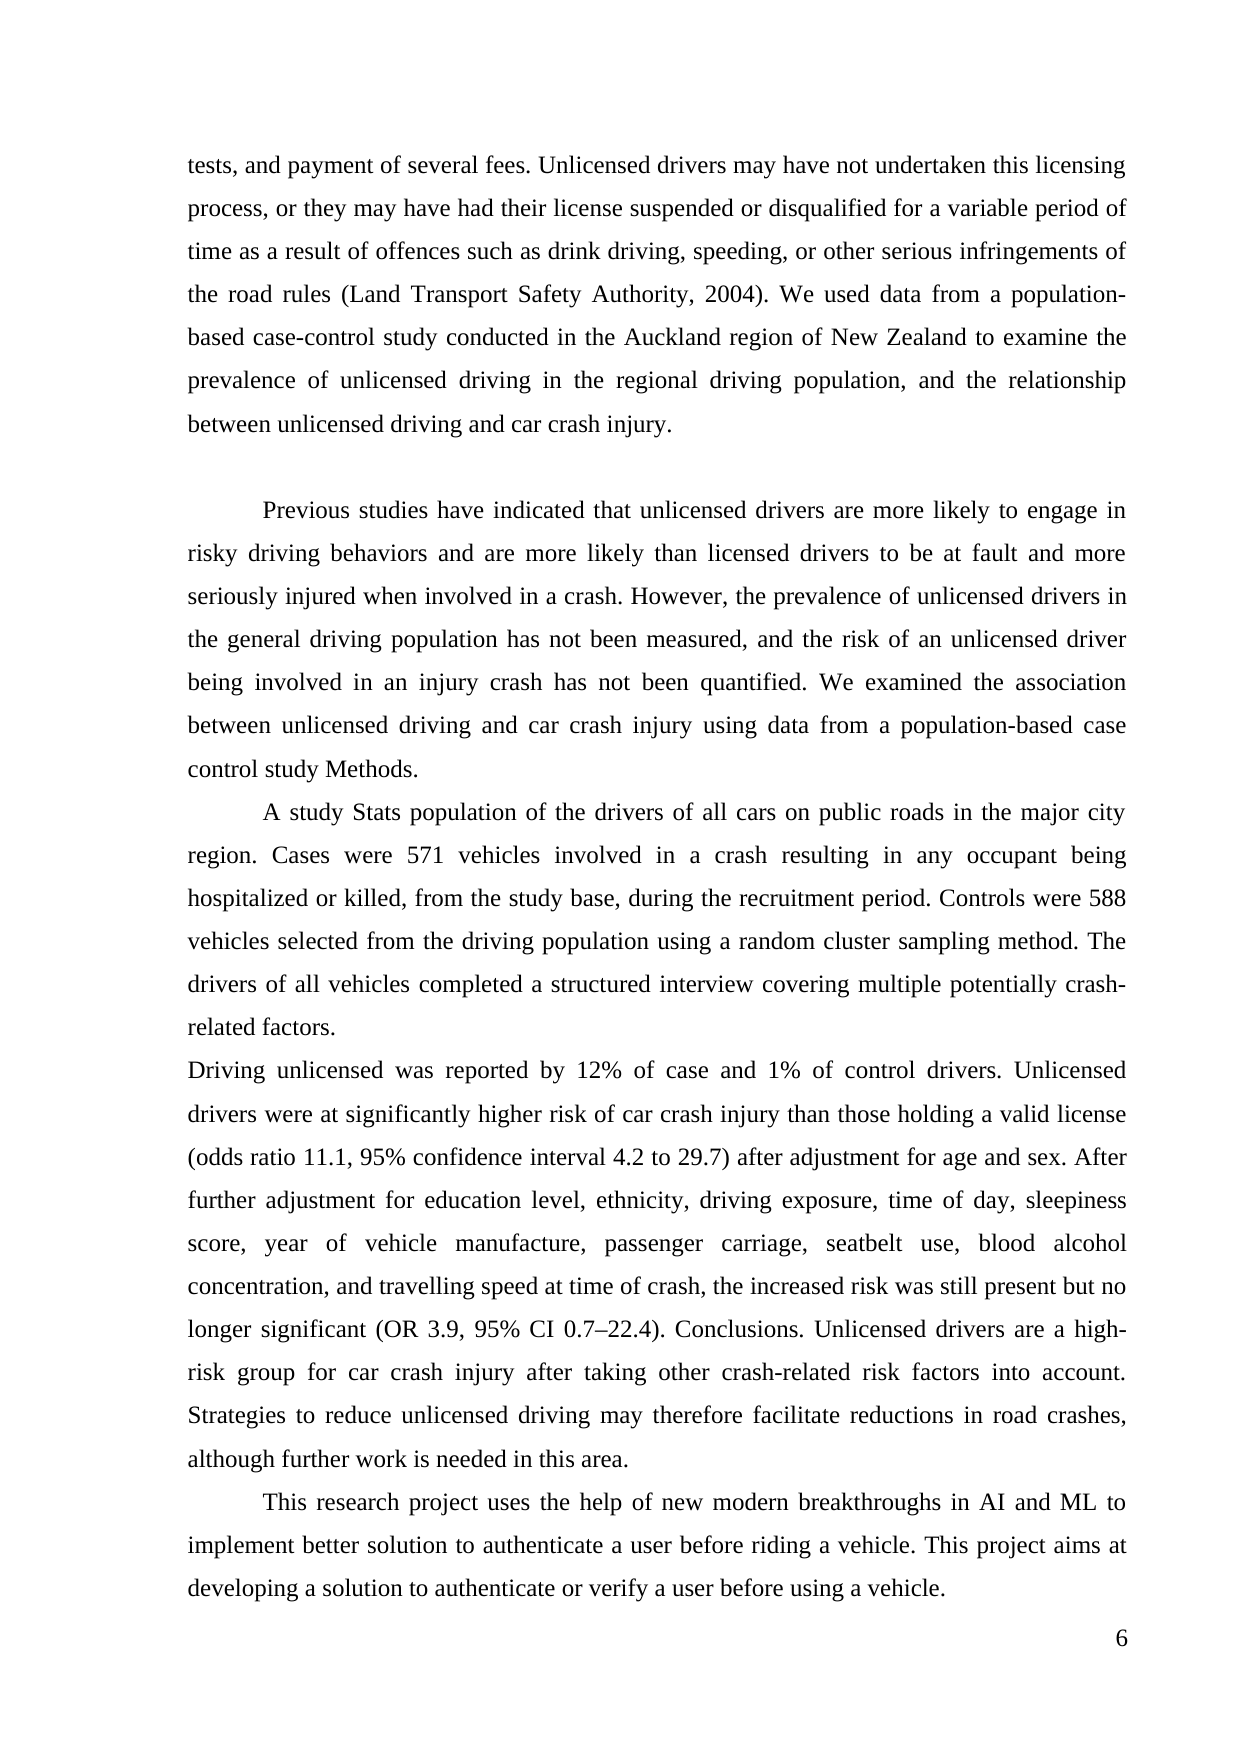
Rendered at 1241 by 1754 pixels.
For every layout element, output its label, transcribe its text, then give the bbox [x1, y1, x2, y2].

text This research project uses the help of new modern breakthroughs in AI and ML to implement better solution to authenticate a user before riding a vehicle. This project aims at developing a solution to authenticate or verify a user before using a vehicle. [187, 1487, 1128, 1602]
text Driving unlicensed was reported by 12% of case and 1% of control drivers. Unlicensed drivers were at significantly higher risk of car crash injury than those holding a valid license (odds ratio 11.1, 95% confidence interval 4.2 to 29.7) after adjustment for age and sex. After further adjustment for education level, ethnicity, driving exposure, time of day, sleepiness score, year of vehicle manufacture, passenger carriage, seatbelt use, blood alcohol concentration, and travelling speed at time of crash, the increased risk was still present but no longer significant (OR 3.9, 95% CI 0.7–22.4). Conclusions. Unlicensed drivers are a high-risk group for car crash injury after taking other crash-related risk factors into account. Strategies to reduce unlicensed driving may therefore facilitate reductions in road crashes, although further work is needed in this area. [187, 1056, 1128, 1472]
text A study Stats population of the drivers of all cars on public roads in the major city region. Cases were 571 vehicles involved in a crash resulting in any occupant being hospitalized or killed, from the study base, during the recruitment period. Controls were 588 vehicles selected from the driving population using a random cluster sampling method. The drivers of all vehicles completed a structured interview covering multiple potentially crash-related factors. [187, 797, 1128, 1041]
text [187, 150, 1128, 437]
text Previous studies have indicated that unlicensed drivers are more likely to engage in risky driving behaviors and are more likely than licensed drivers to be at fault and more seriously injured when involved in a crash. However, the prevalence of unlicensed drivers in the general driving population has not been measured, and the risk of an unlicensed driver being involved in an injury crash has not been quantified. We examined the association between unlicensed driving and car crash injury using data from a population-based case control study Methods. [187, 495, 1128, 782]
